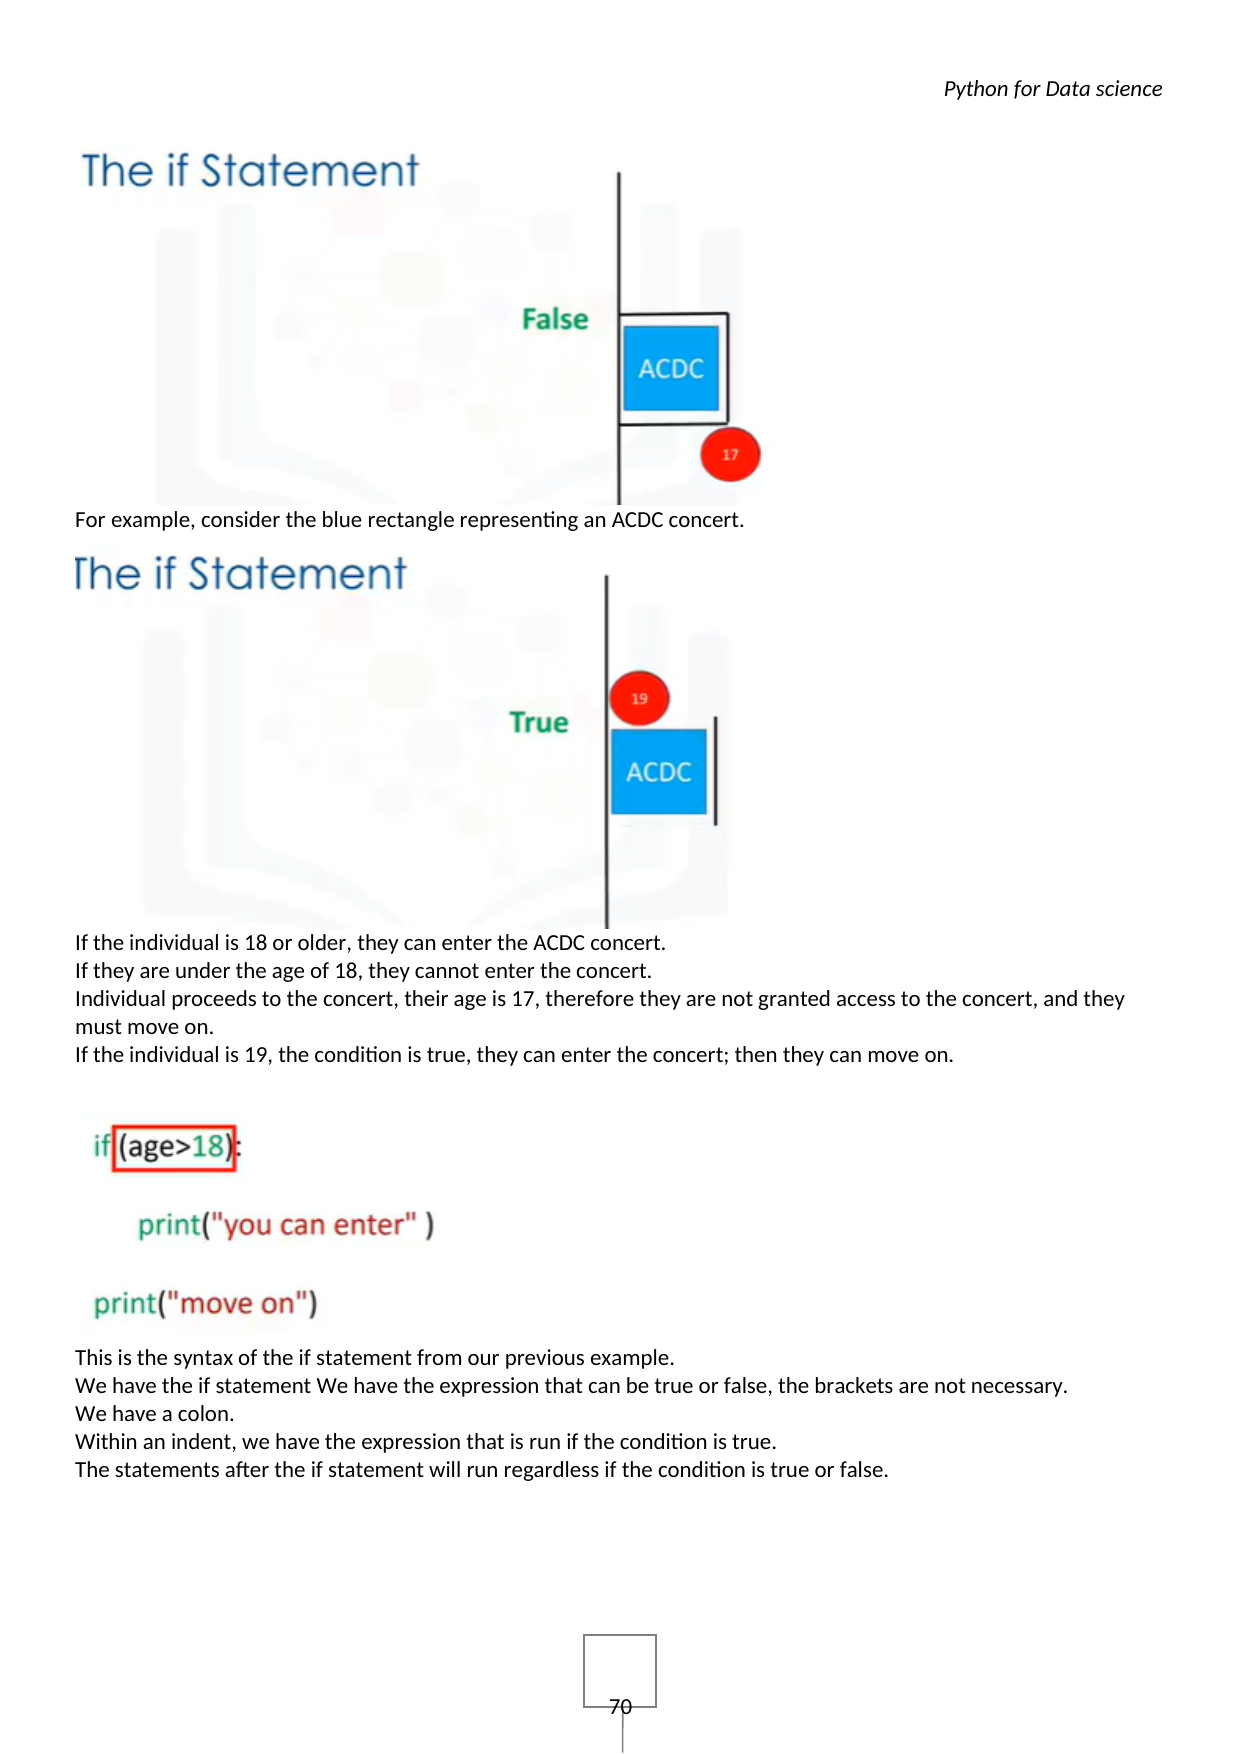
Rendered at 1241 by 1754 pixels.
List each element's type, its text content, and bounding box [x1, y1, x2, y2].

text If the individual is 18 or older, they can enter the ACDC concert. [75, 928, 1165, 956]
text If the individual is 19, the condition is true, they can enter the concert; then they can move on. [75, 1040, 1165, 1068]
text Individual proceeds to the concert, their age is 17, therefore they are not granted access to the concert, and they must move on. [75, 984, 1165, 1040]
picture [75, 532, 777, 929]
text This is the syntax of the if statement from our previous example. [75, 1343, 1165, 1371]
text For example, consider the blue rectangle representing an ACDC concert. [75, 505, 1165, 533]
text We have a colon. [75, 1399, 1165, 1427]
text The statements after the if statement will run regardless if the condition is true or false. [75, 1455, 1165, 1483]
text We have the if statement We have the expression that can be true or false, the brackets are not necessary. [75, 1371, 1165, 1399]
text Within an indent, we have the expression that is run if the condition is true. [75, 1427, 1165, 1455]
picture [75, 1096, 464, 1344]
picture [75, 129, 808, 505]
text If they are under the age of 18, they cannot enter the concert. [75, 956, 1165, 984]
